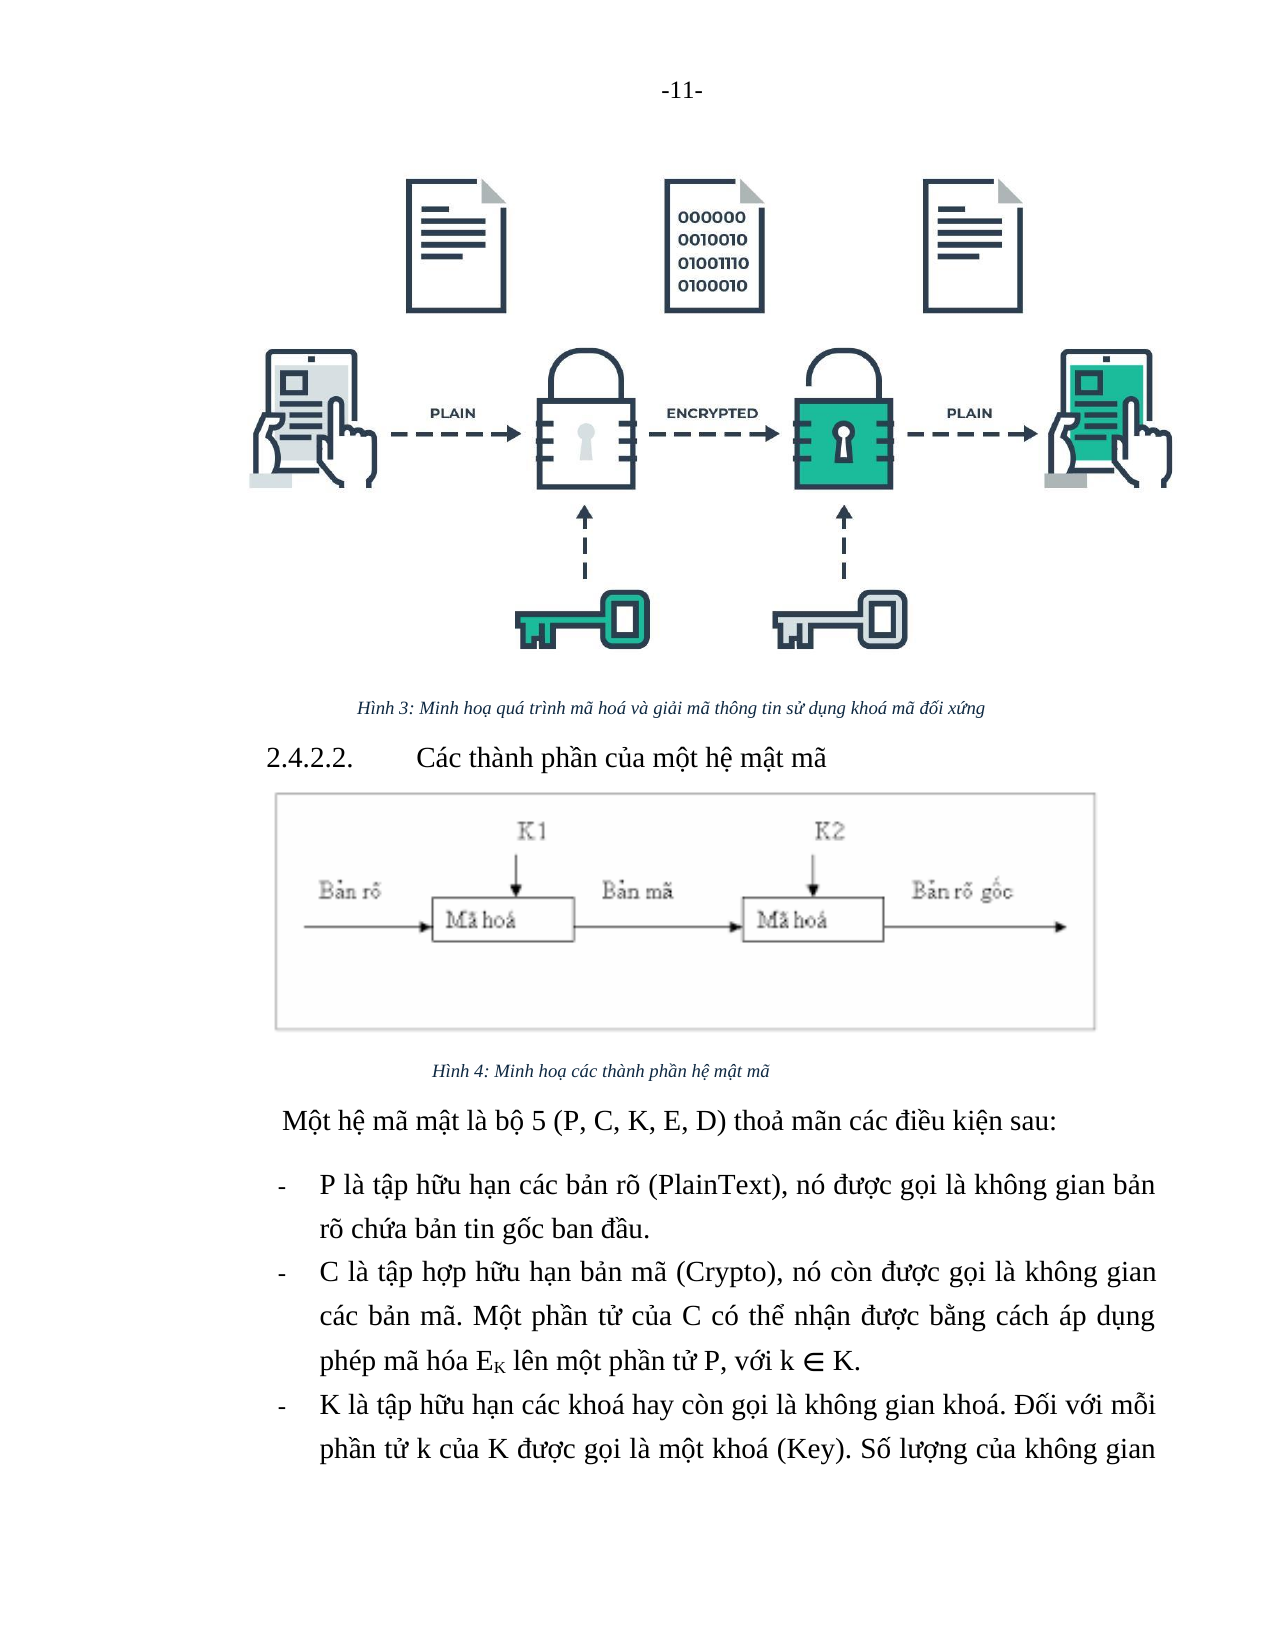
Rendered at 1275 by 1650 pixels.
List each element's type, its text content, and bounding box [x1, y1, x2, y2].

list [282, 1387, 1157, 1464]
text Một hệ mã mật là bộ 5 (P, C, K, E, D) thoả mãn các điều kiện sau: [207, 1103, 1157, 1136]
picture [266, 789, 1123, 1045]
text Hình 3: Minh hoạ quá trình mã hoá và giải mã thông tin sử dụng khoá mã đối xứng [341, 697, 1157, 719]
list C là tập hợp hữu hạn bản mã (Crypto), nó còn được gọi là không gian các bản mã. Một phần tử của C có thể nhận được bằng cách áp dụng phép mã hóa EK lên một phần tử P, với k ∈ K. [282, 1254, 1157, 1377]
list P là tập hữu hạn các bản rõ (PlainText), nó được gọi là không gian bản rõ chứa bản tin gốc ban đầu. [282, 1167, 1157, 1244]
list Các thành phần của một hệ mật mã [266, 740, 1157, 773]
text Hình 4: Minh hoạ các thành phần hệ mật mã [357, 1060, 1157, 1082]
picture [236, 147, 1187, 682]
